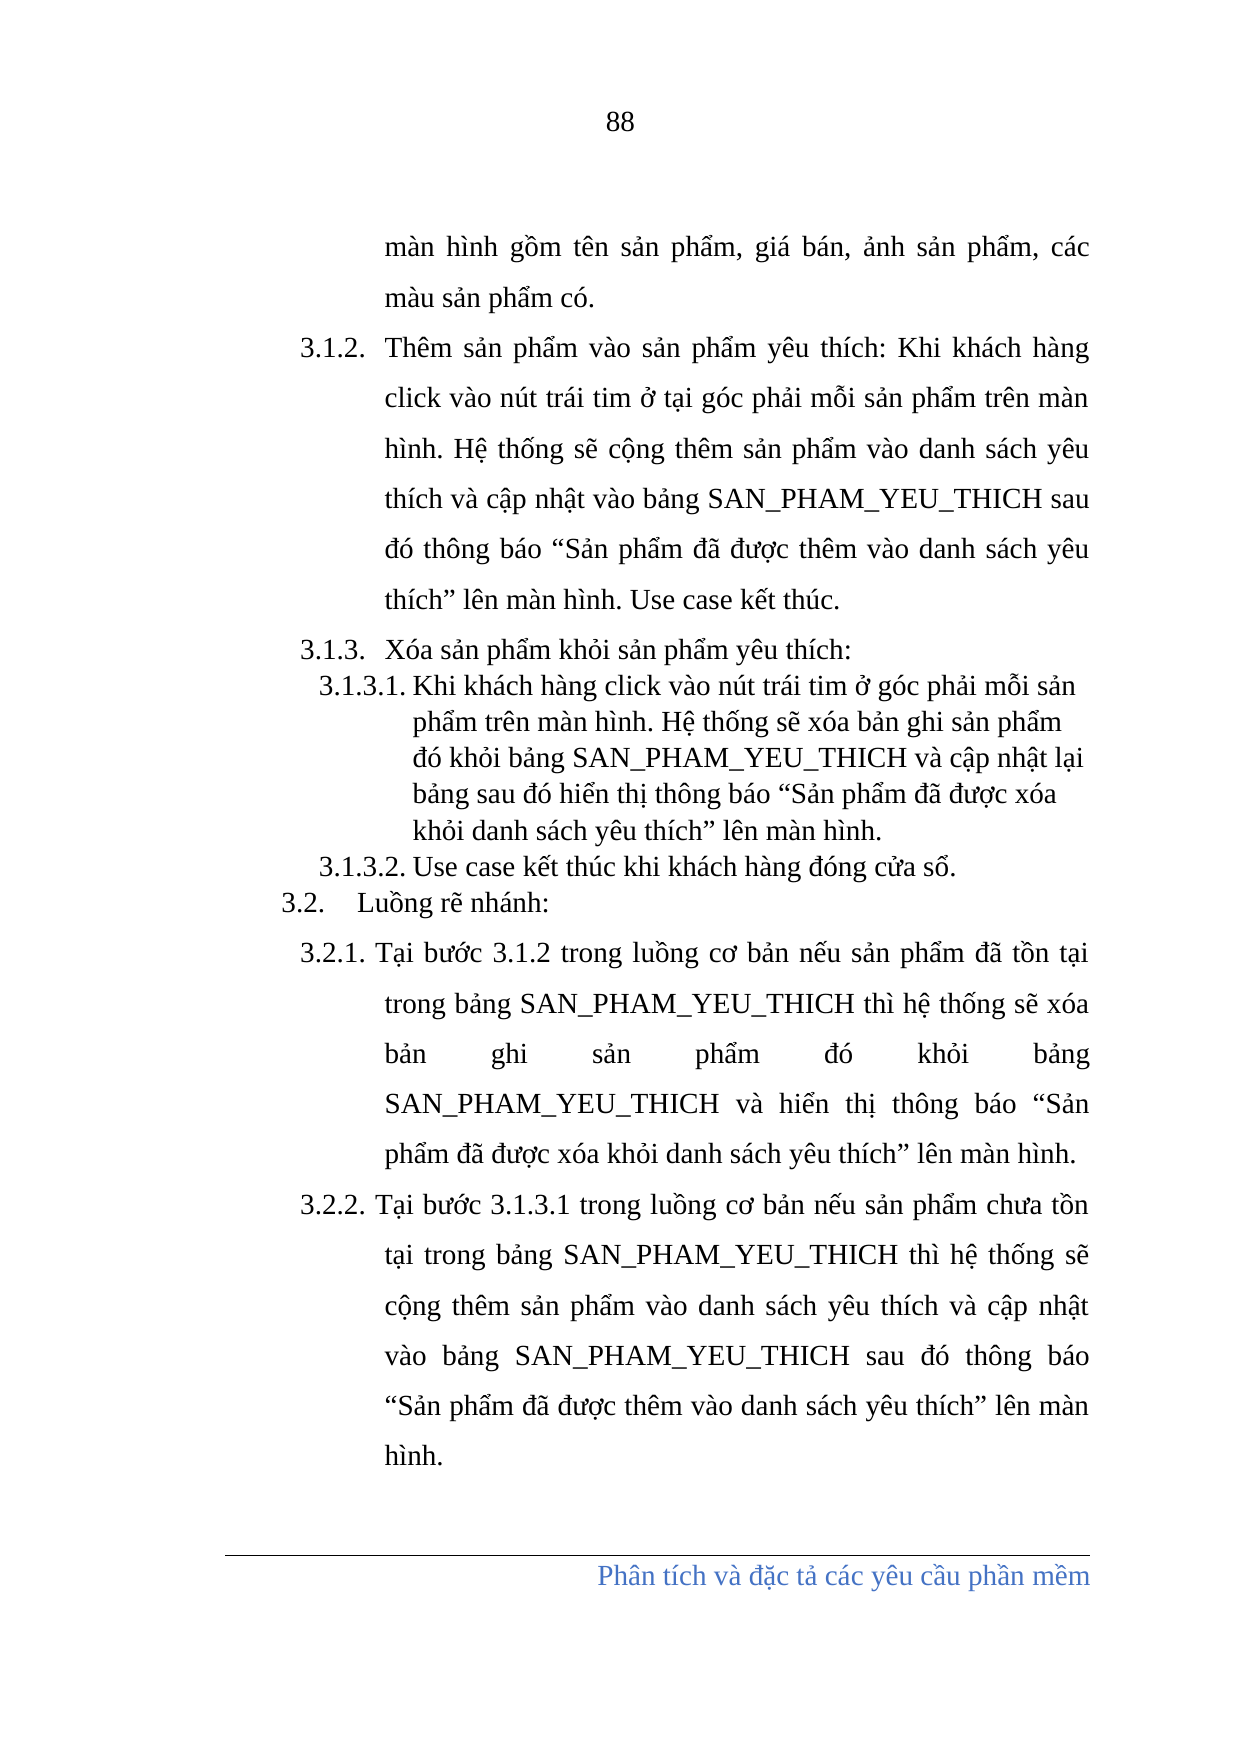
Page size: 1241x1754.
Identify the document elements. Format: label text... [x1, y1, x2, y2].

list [366, 229, 1090, 313]
list Tại bước 3.1.2 trong luồng cơ bản nếu sản phẩm đã tồn tại trong bảng SAN_PHAM_YEU_THICH thì hệ thống sẽ xóa bản ghi sản phẩm đó khỏi bảng SAN_PHAM_YEU_THICH và hiển thị thông báo “Sản phẩm đã được xóa khỏi danh sách yêu thích” lên màn hình. [366, 935, 1090, 1170]
list Khi khách hàng click vào nút trái tim ở góc phải mỗi sản phẩm trên màn hình. Hệ thống sẽ xóa bản ghi sản phẩm đó khỏi bảng SAN_PHAM_YEU_THICH và cập nhật lại bảng sau đó hiển thị thông báo “Sản phẩm đã được xóa khỏi danh sách yêu thích” lên màn hình. [319, 668, 1090, 846]
list Tại bước 3.1.3.1 trong luồng cơ bản nếu sản phẩm chưa tồn tại trong bảng SAN_PHAM_YEU_THICH thì hệ thống sẽ cộng thêm sản phẩm vào danh sách yêu thích và cập nhật vào bảng SAN_PHAM_YEU_THICH sau đó thông báo “Sản phẩm đã được thêm vào danh sách yêu thích” lên màn hình. [366, 1187, 1090, 1472]
list Xóa sản phẩm khỏi sản phẩm yêu thích: [366, 632, 1090, 666]
list Thêm sản phẩm vào sản phẩm yêu thích: Khi khách hàng click vào nút trái tim ở tại góc phải mỗi sản phẩm trên màn hình. Hệ thống sẽ cộng thêm sản phẩm vào danh sách yêu thích và cập nhật vào bảng SAN_PHAM_YEU_THICH sau đó thông báo “Sản phẩm đã được thêm vào danh sách yêu thích” lên màn hình. Use case kết thúc. [366, 330, 1090, 615]
list Use case kết thúc khi khách hàng đóng cửa sổ. [319, 849, 1090, 882]
list Luồng rẽ nhánh: [281, 885, 1090, 919]
